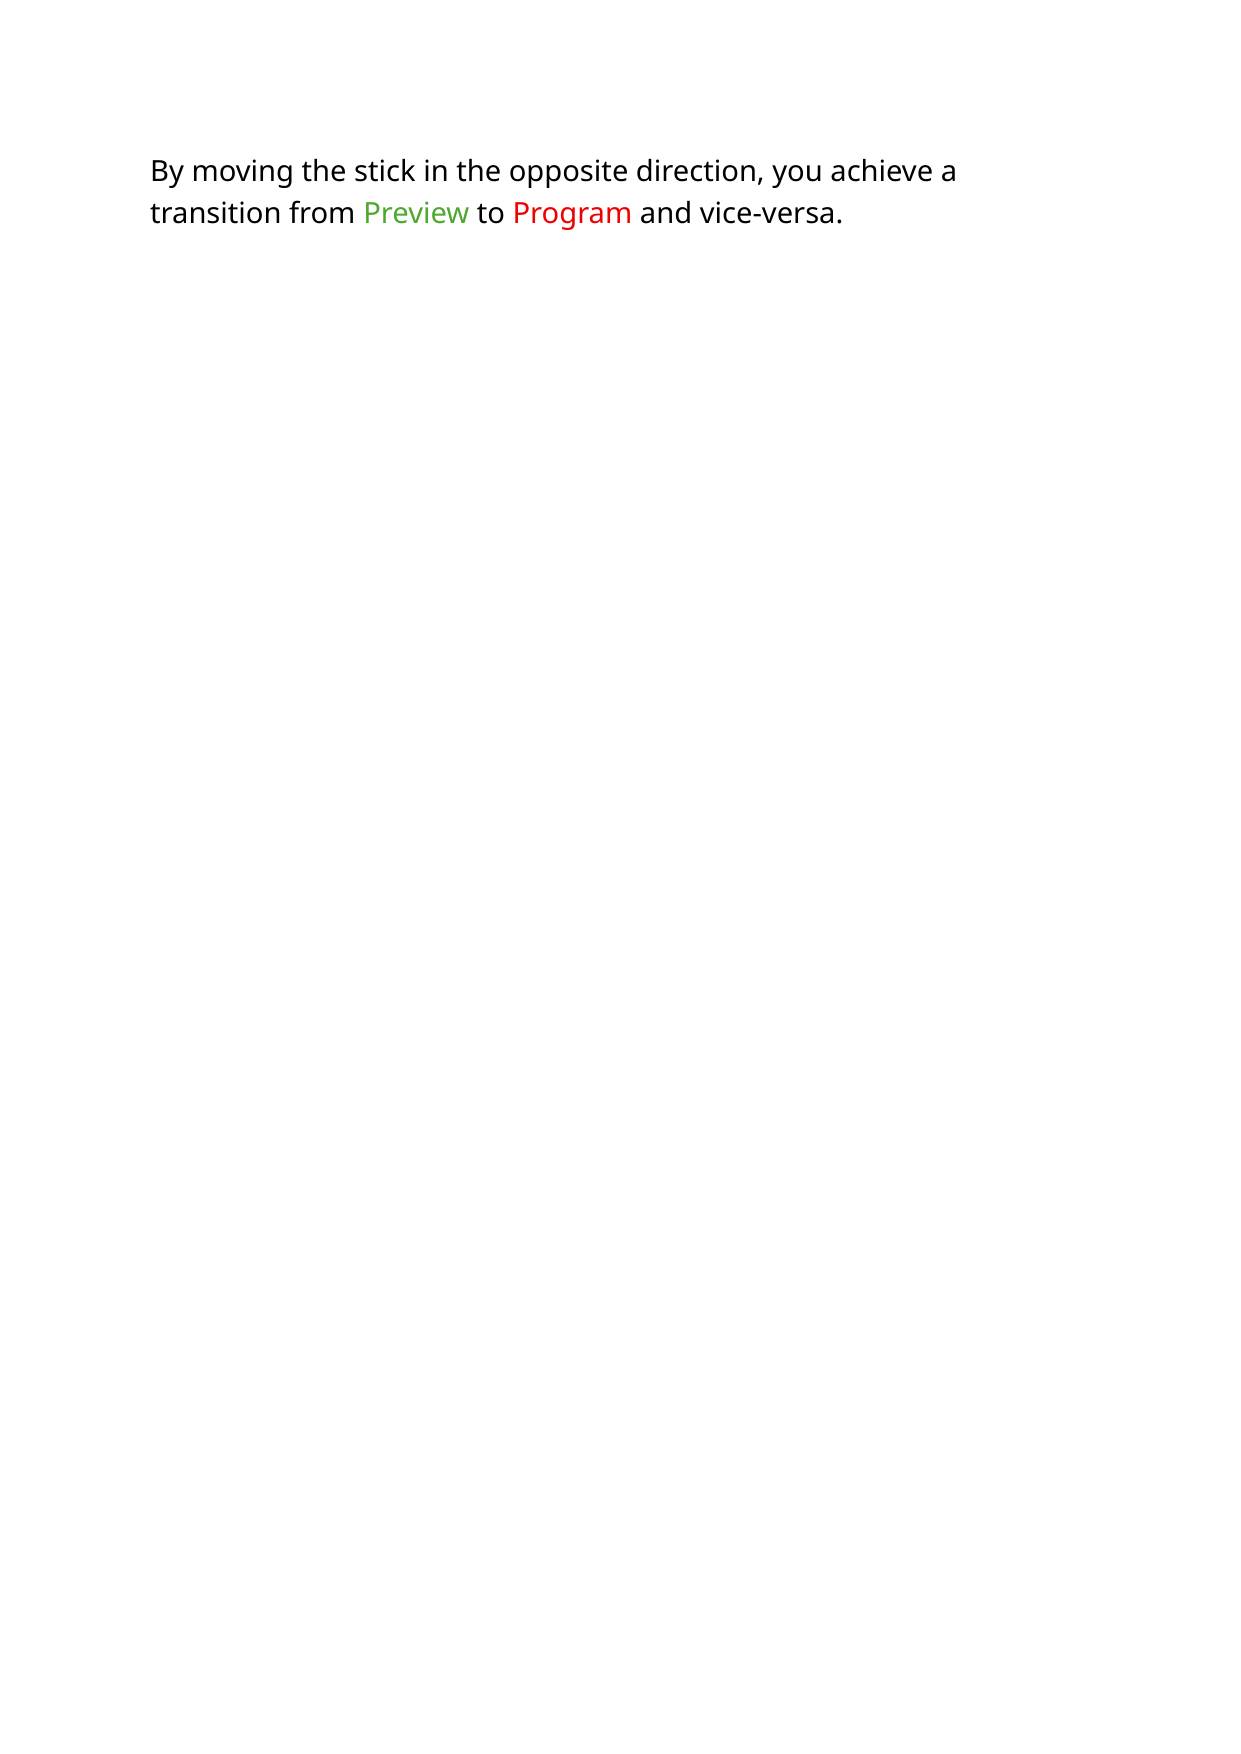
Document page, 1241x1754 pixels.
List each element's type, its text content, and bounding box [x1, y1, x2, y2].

text By moving the stick in the opposite direction, you achieve a transition from Preview to Program and vice-versa. [150, 150, 1090, 232]
